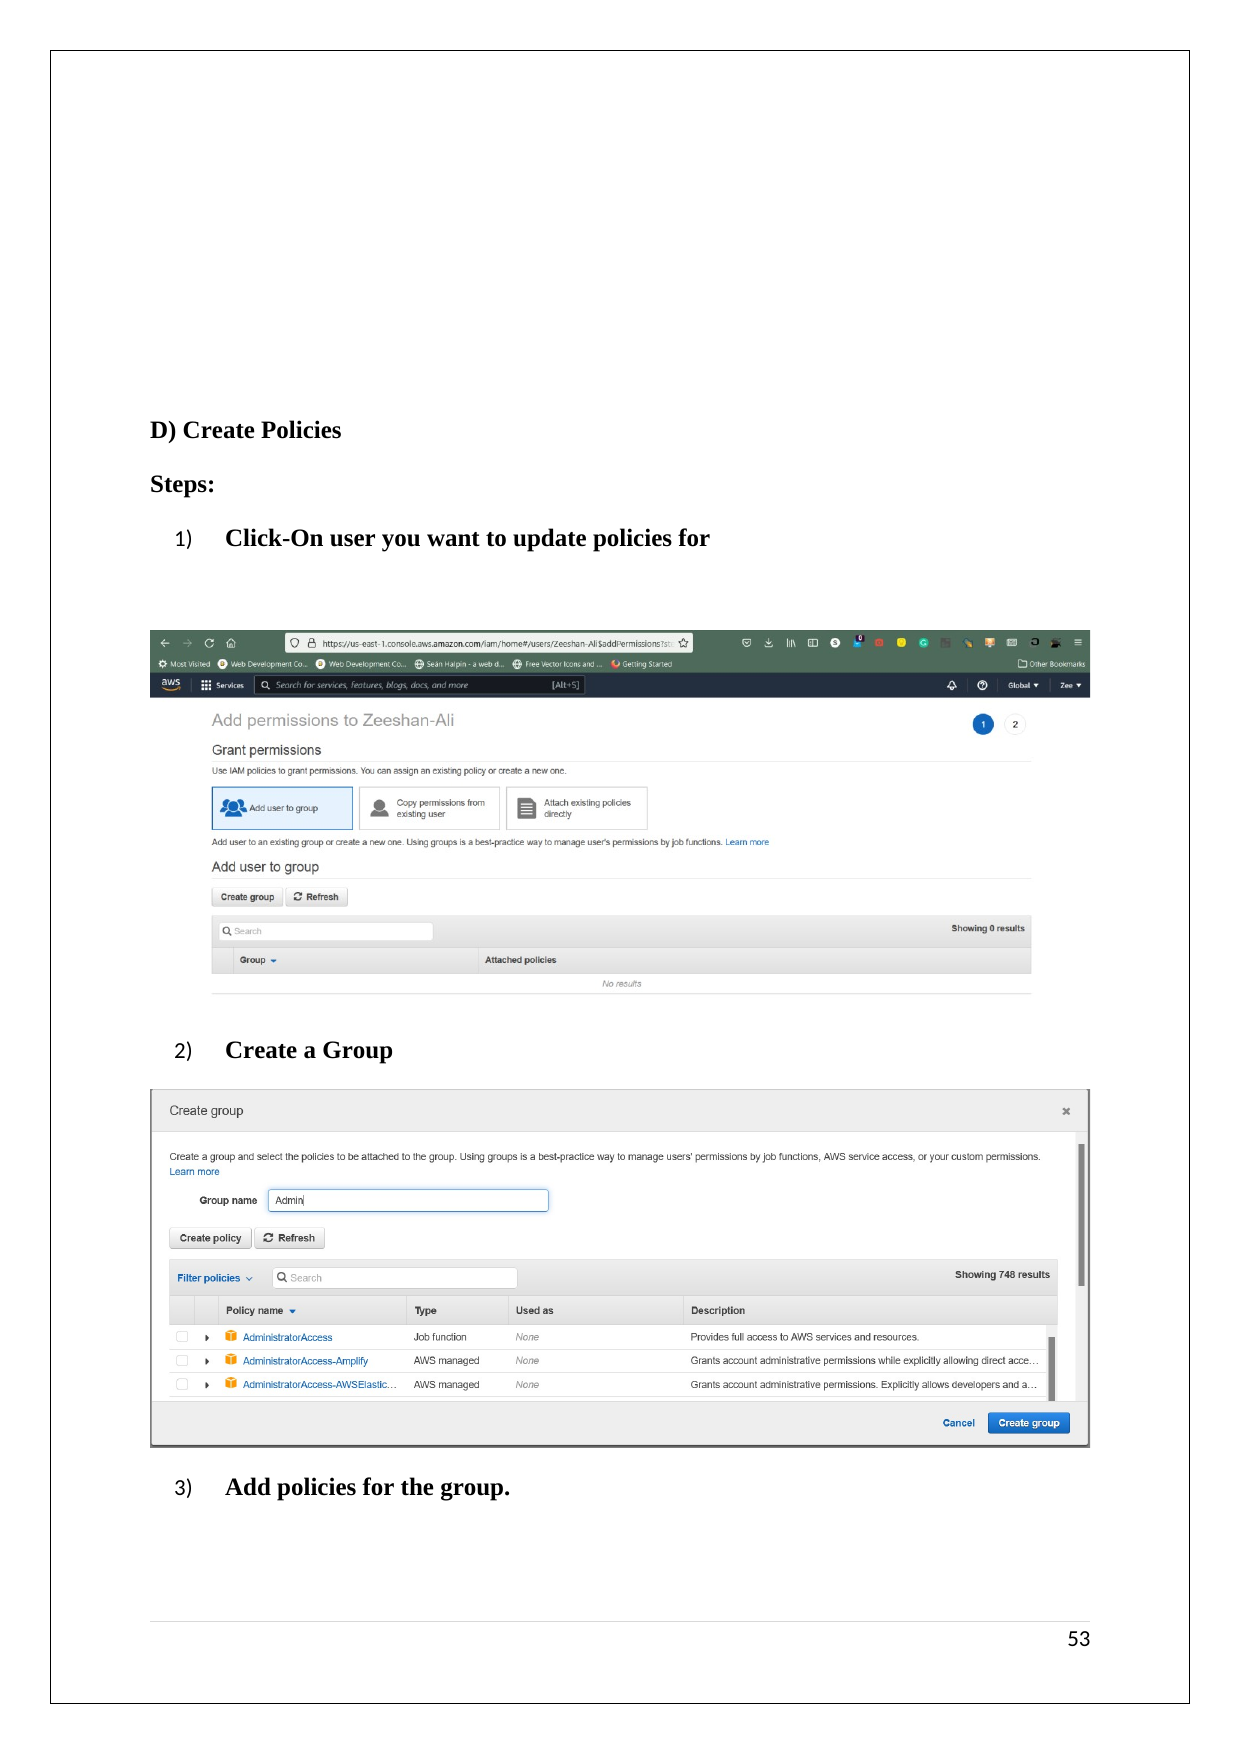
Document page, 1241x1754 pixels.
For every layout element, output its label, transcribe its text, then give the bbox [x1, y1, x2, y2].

picture [150, 630, 1091, 1011]
list Click-On user you want to update policies for [174, 523, 1090, 552]
picture [150, 1089, 1091, 1448]
list Add policies for the group. [174, 1472, 1090, 1502]
list Create a Group [174, 1035, 1090, 1064]
text D) Create Policies [150, 415, 1090, 444]
text Steps: [150, 469, 1090, 498]
